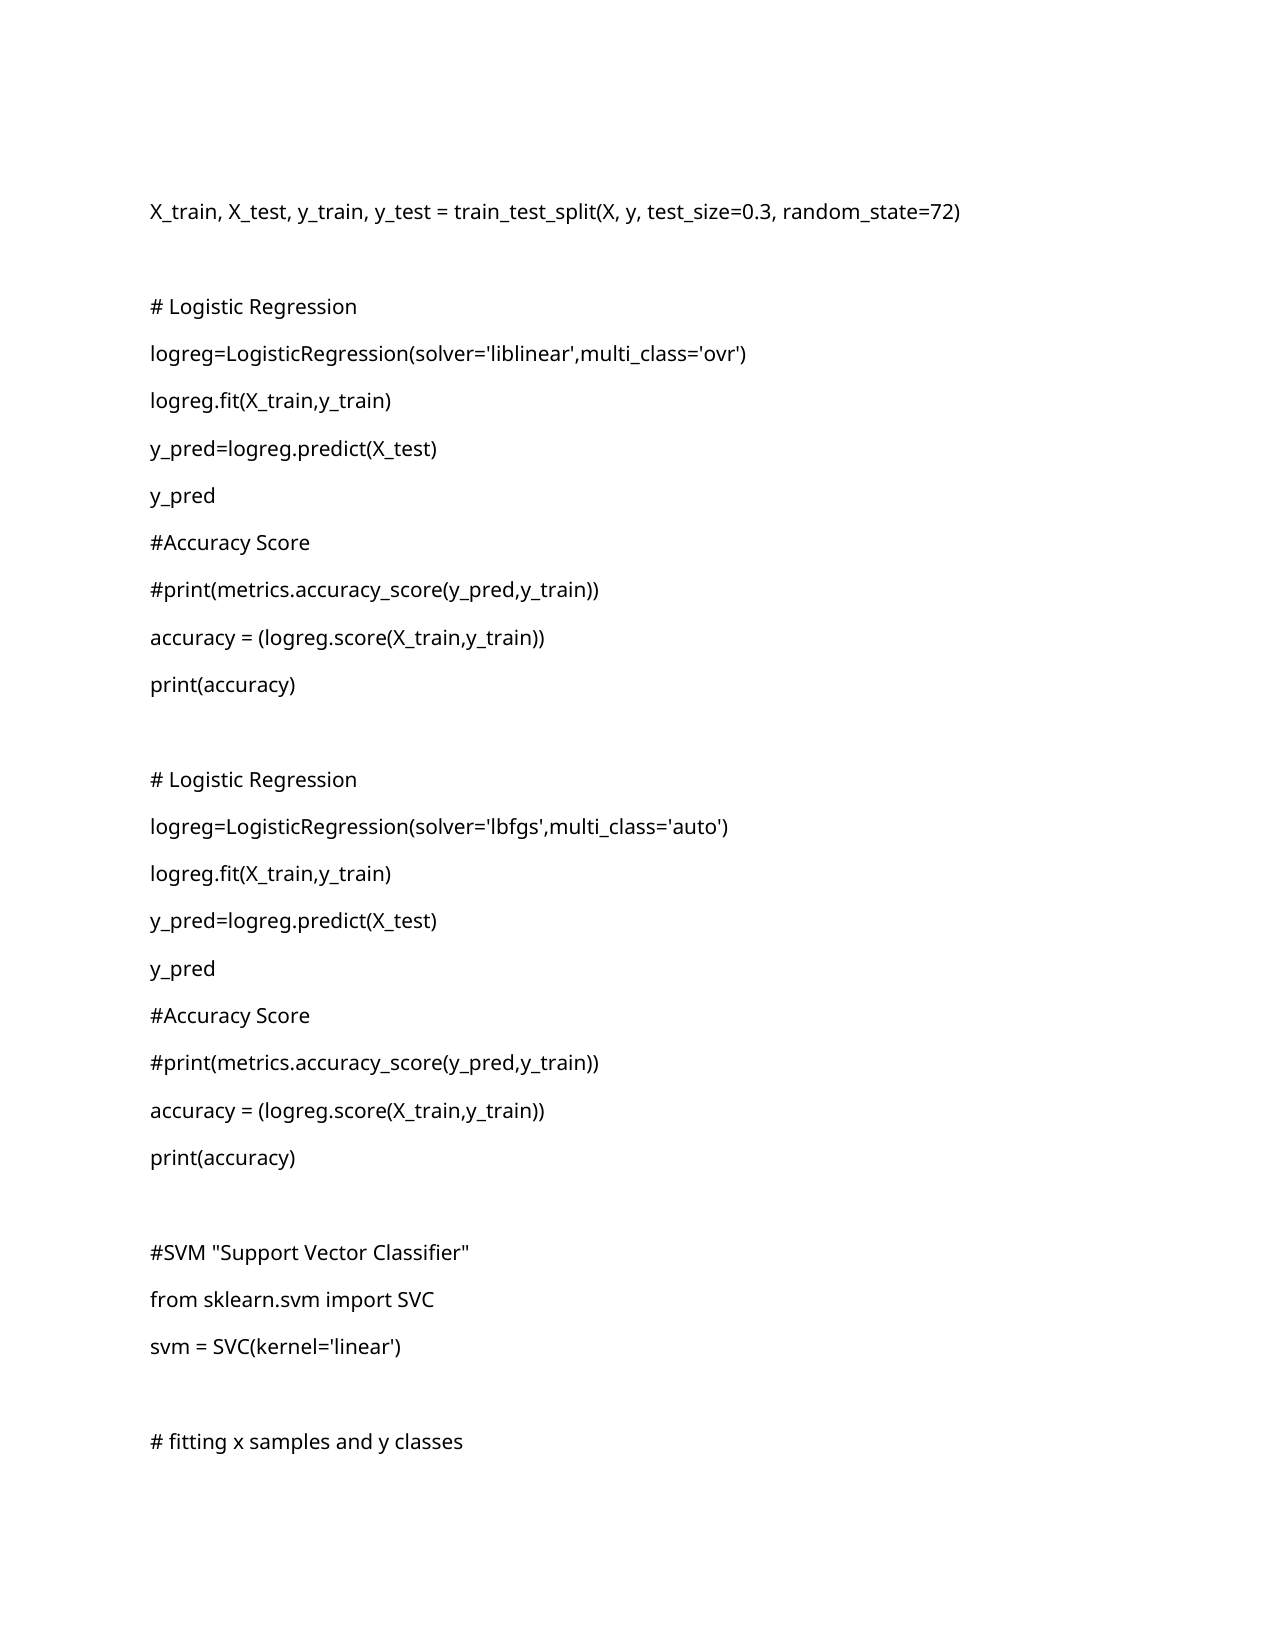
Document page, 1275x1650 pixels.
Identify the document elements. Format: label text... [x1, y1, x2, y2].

text print(accuracy) [150, 1143, 1125, 1172]
text #Accuracy Score [150, 528, 1125, 557]
text from sklearn.svm import SVC [150, 1285, 1125, 1313]
text y_pred [150, 481, 1125, 509]
text y_pred=logreg.predict(X_test) [150, 907, 1125, 935]
text svm = SVC(kernel='linear') [150, 1332, 1125, 1361]
text #Accuracy Score [150, 1001, 1125, 1030]
text #print(metrics.accuracy_score(y_pred,y_train)) [150, 576, 1125, 604]
text logreg=LogisticRegression(solver='lbfgs',multi_class='auto') [150, 812, 1125, 841]
text accuracy = (logreg.score(X_train,y_train)) [150, 1096, 1125, 1124]
text # Logistic Regression [150, 292, 1125, 320]
text y_pred=logreg.predict(X_test) [150, 434, 1125, 462]
text X_train, X_test, y_train, y_test = train_test_split(X, y, test_size=0.3, random_state=72) [150, 197, 1125, 226]
text #SVM "Support Vector Classifier" [150, 1238, 1125, 1266]
text print(accuracy) [150, 670, 1125, 699]
text accuracy = (logreg.score(X_train,y_train)) [150, 623, 1125, 651]
text logreg.fit(X_train,y_train) [150, 386, 1125, 415]
text # fitting x samples and y classes [150, 1427, 1125, 1455]
text #print(metrics.accuracy_score(y_pred,y_train)) [150, 1048, 1125, 1077]
text y_pred [150, 954, 1125, 982]
text logreg=LogisticRegression(solver='liblinear',multi_class='ovr') [150, 339, 1125, 368]
text logreg.fit(X_train,y_train) [150, 859, 1125, 888]
text # Logistic Regression [150, 765, 1125, 793]
